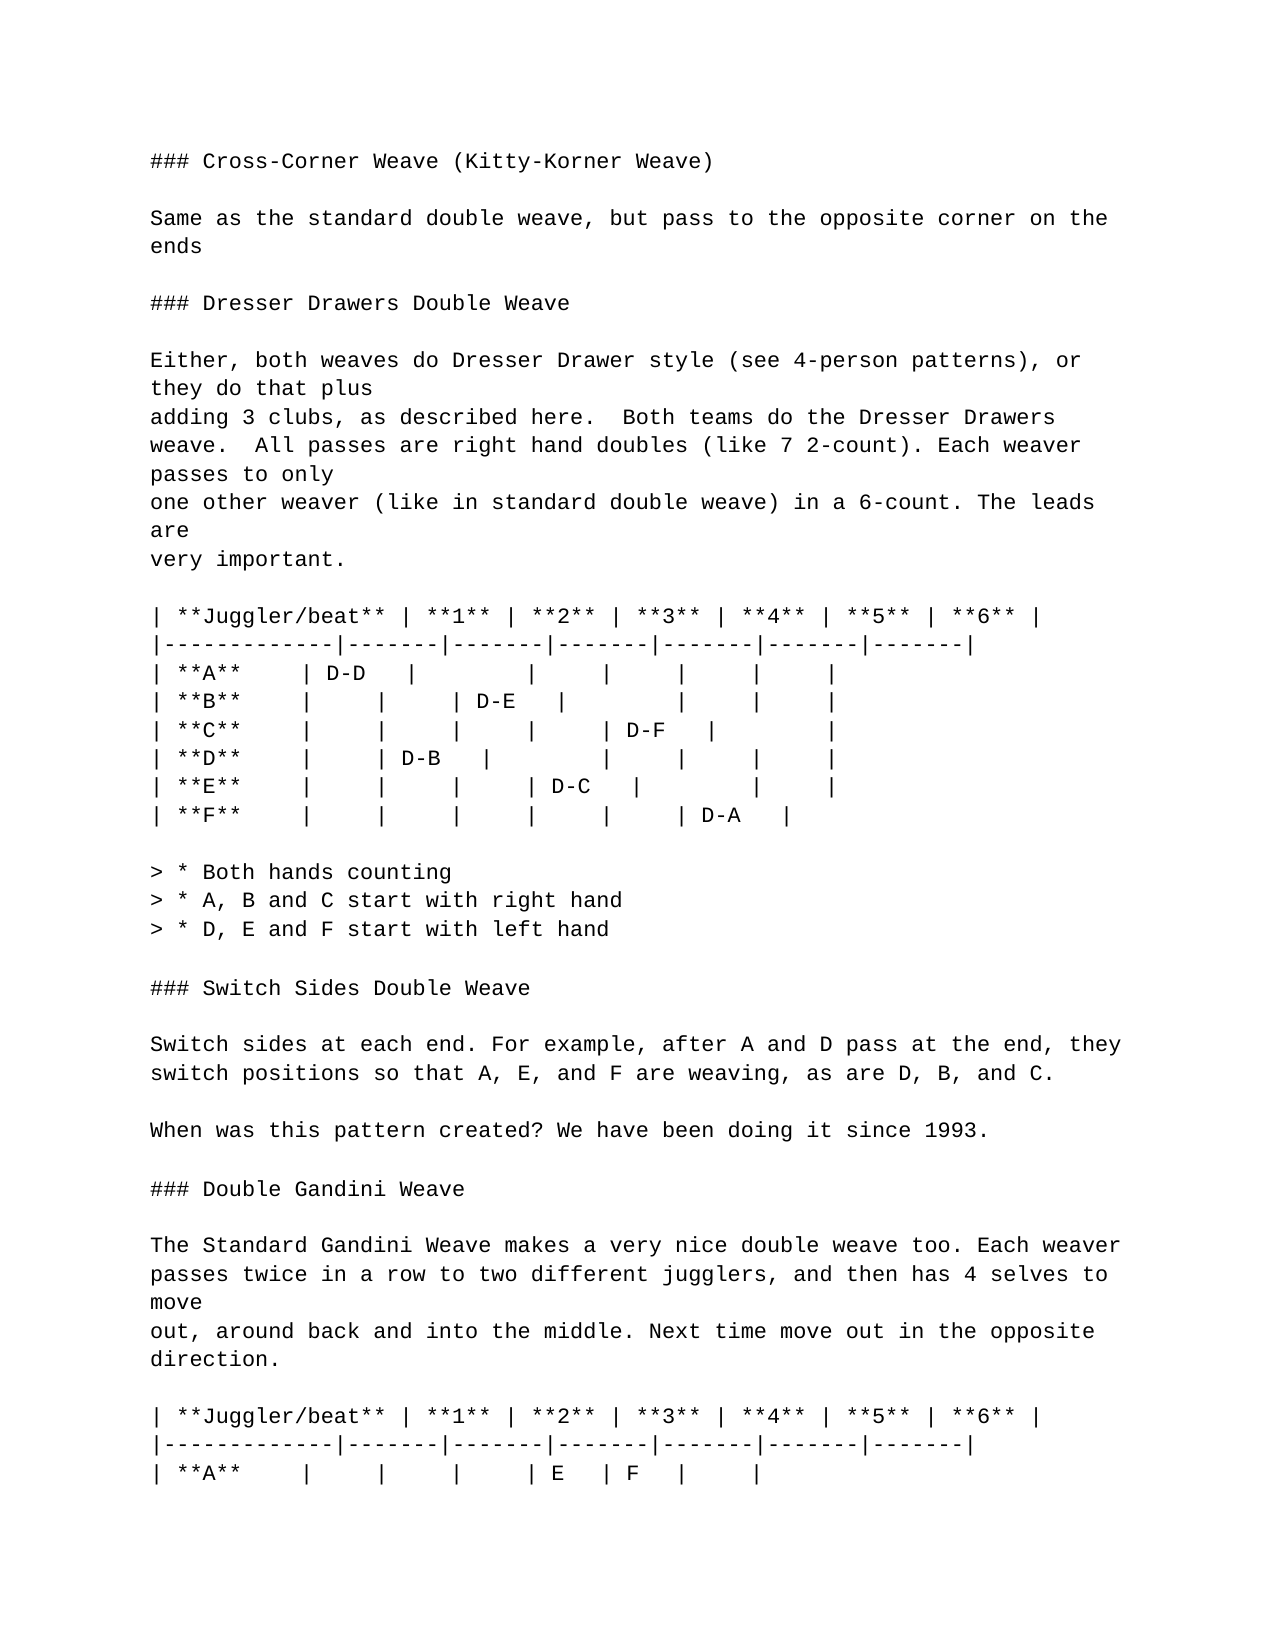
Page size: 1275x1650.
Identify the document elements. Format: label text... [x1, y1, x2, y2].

text ### Switch Sides Double Weave Switch sides at each end. For example, after A and D pass at the end, they switch positions so that A, E, and F are weaving, as are D, B, and C. When was this pattern created? We have been doing it since 1993. [150, 977, 1125, 1174]
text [150, 150, 1125, 260]
text ### Dresser Drawers Double Weave Either, both weaves do Dresser Drawer style (see 4-person patterns), or they do that plus adding 3 clubs, as described here. Both teams do the Dresser Drawers weave. All passes are right hand doubles (like 7 2-count). Each weaver passes to only one other weaver (like in standard double weave) in a 6-count. The leads are very important. | **Juggler/beat** | **1** | **2** | **3** | **4** | **5** | **6** | |-------------|-------|-------|-------|-------|-------|-------| | **A** | D-D | | | | | | | **B** | | | D-E | | | | | **C** | | | | | D-F | | | **D** | | D-B | | | | | | **E** | | | | D-C | | | | **F** | | | | | | D-A | > * Both hands counting > * A, B and C start with right hand > * D, E and F start with left hand [150, 292, 1125, 973]
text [150, 1178, 1125, 1487]
